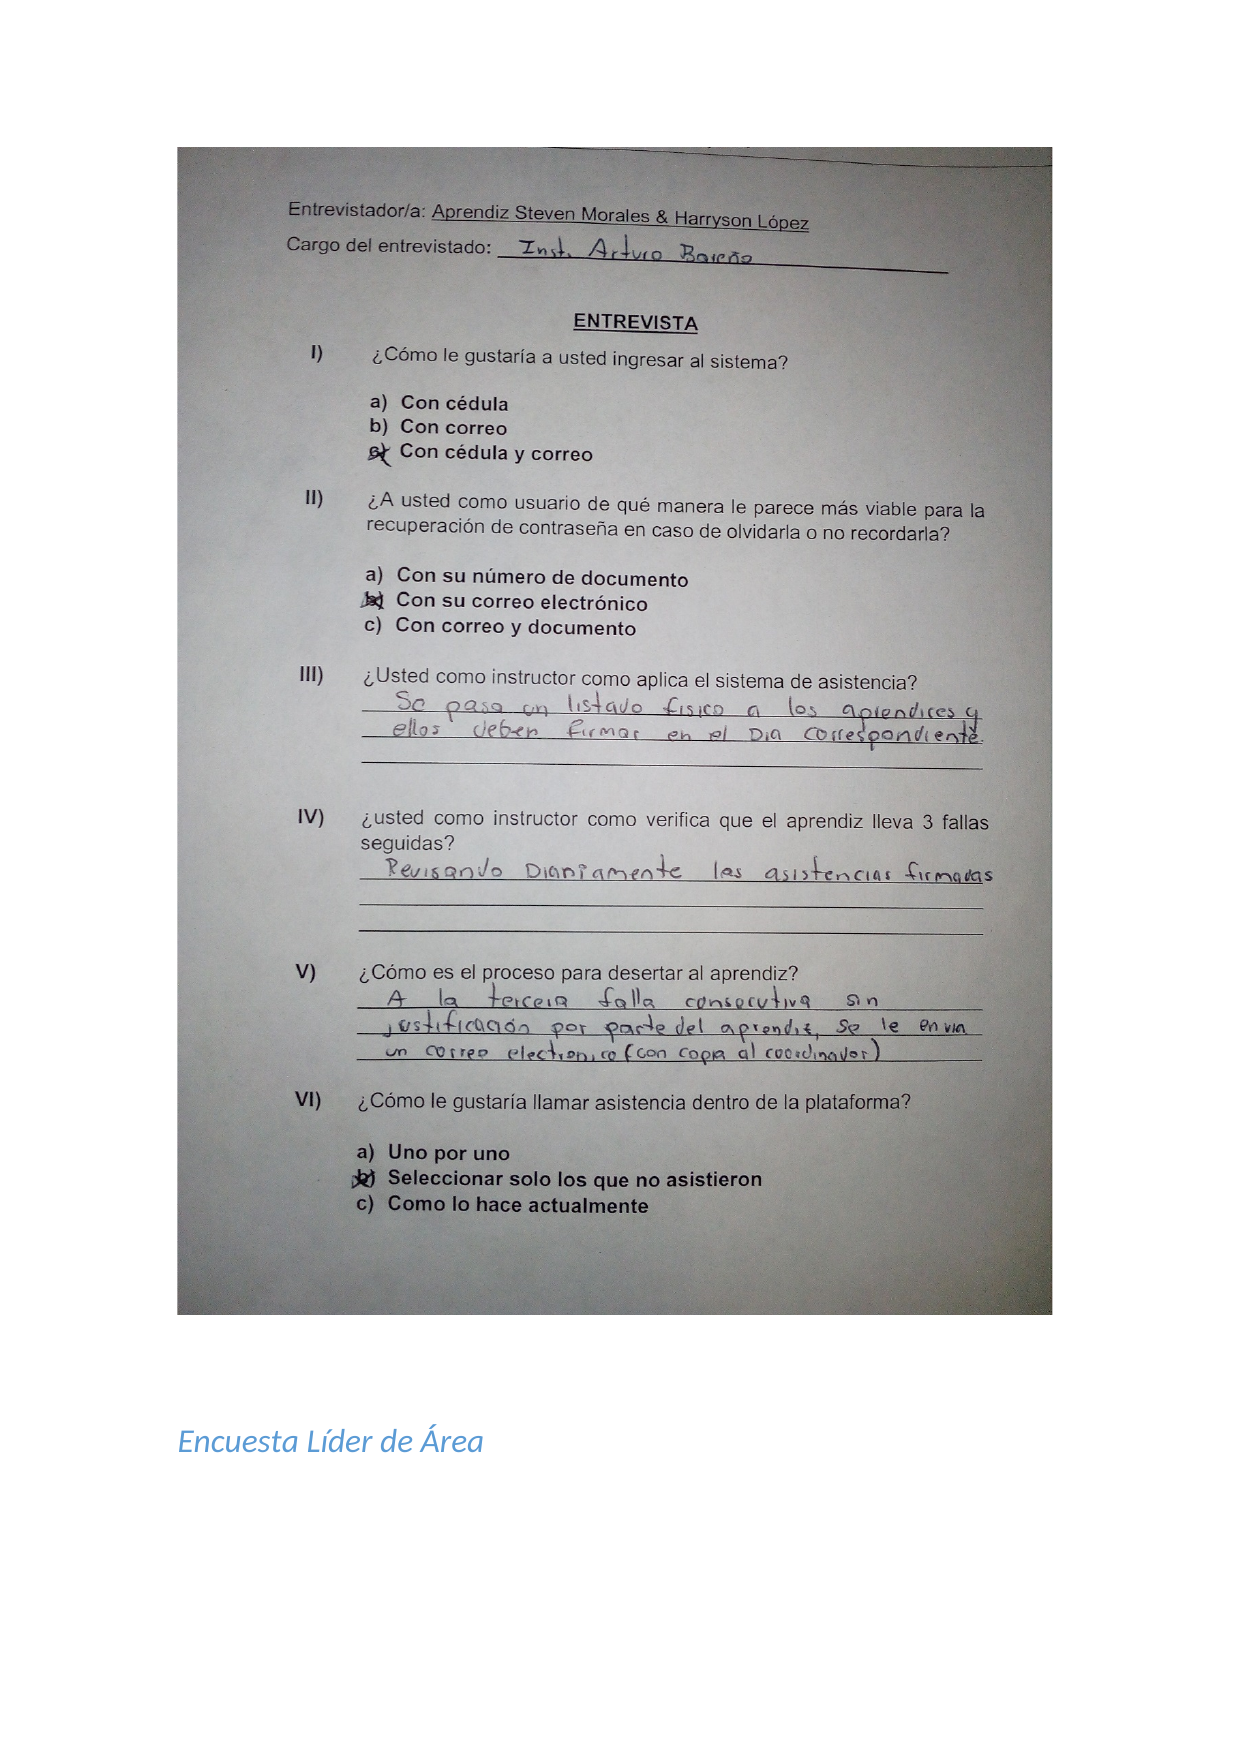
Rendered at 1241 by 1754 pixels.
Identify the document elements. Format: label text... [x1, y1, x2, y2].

text Encuesta Líder de Área [177, 1420, 1063, 1461]
picture [177, 147, 1053, 1315]
